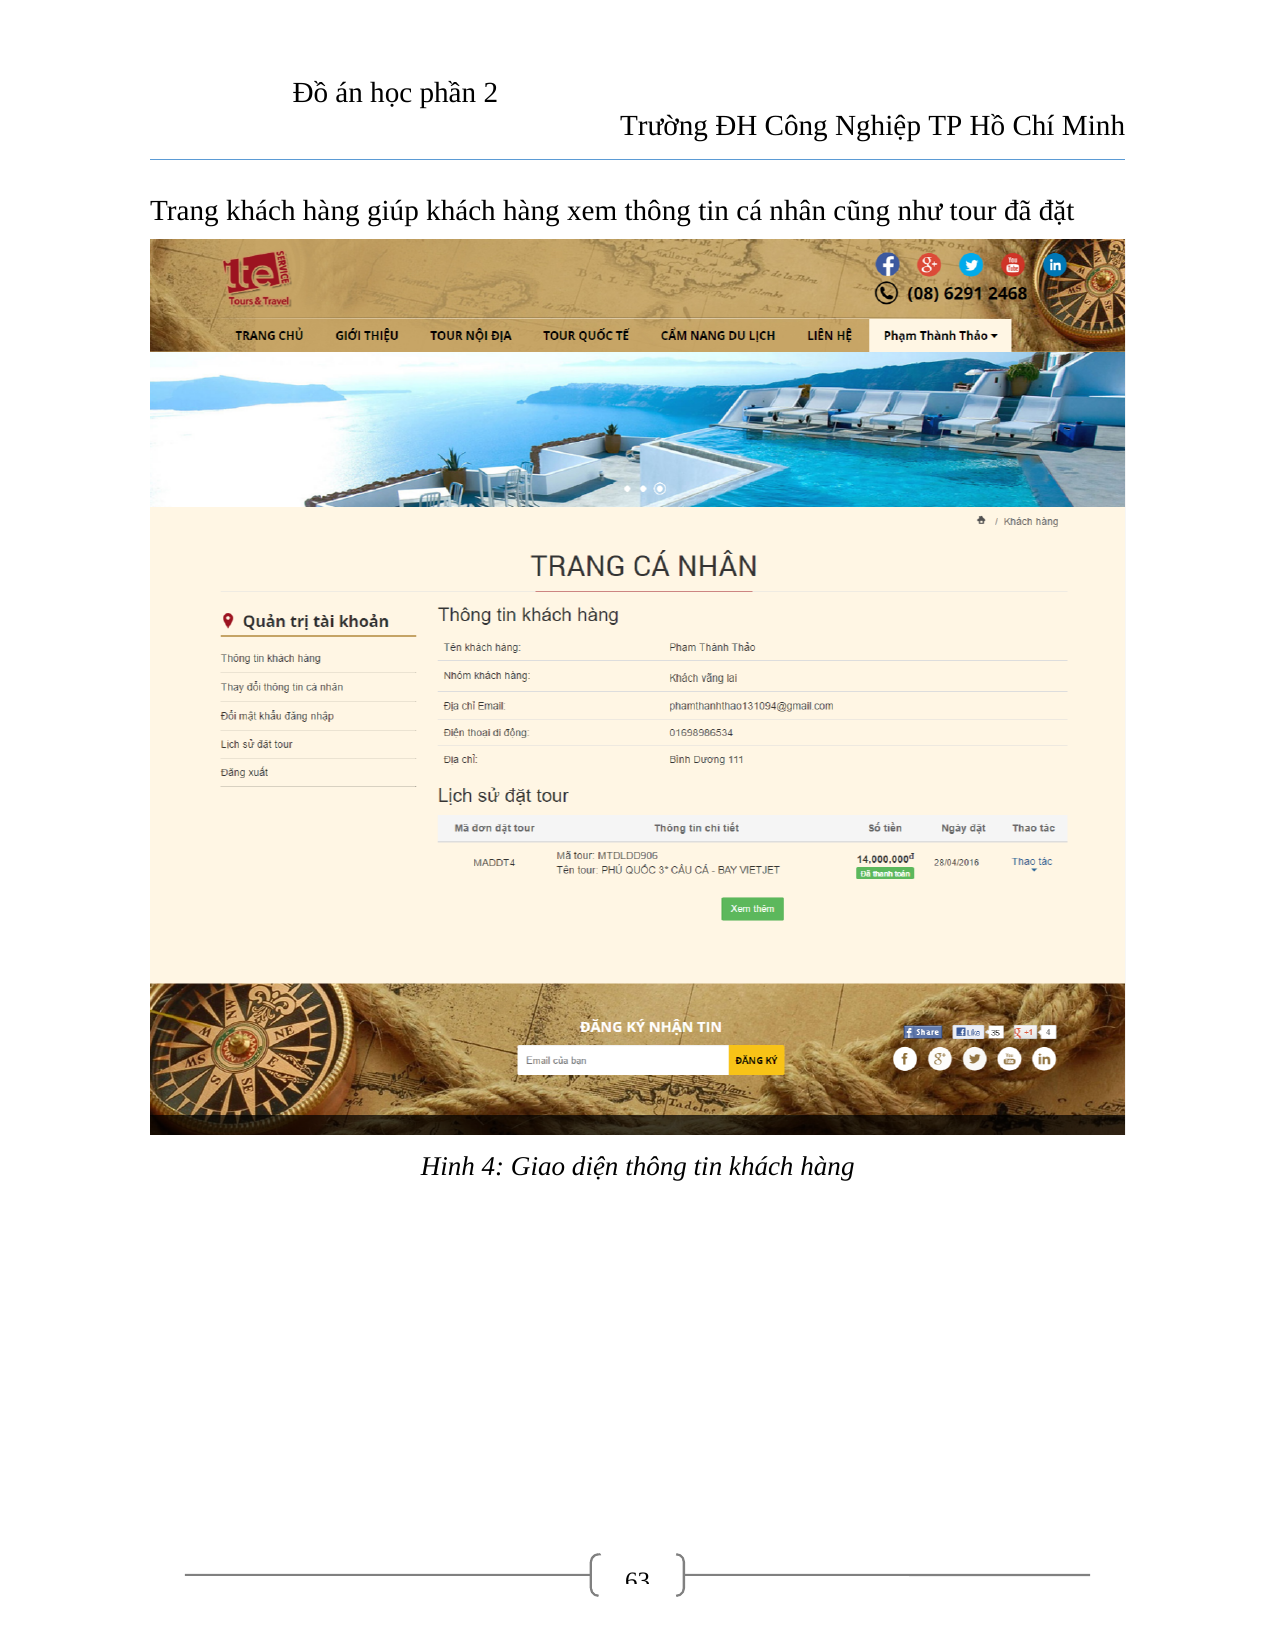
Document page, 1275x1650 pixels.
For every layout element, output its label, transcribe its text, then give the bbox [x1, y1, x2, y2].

list Trang khách hàng giúp khách hàng xem thông tin cá nhân cũng như tour đã đặt [150, 193, 1125, 227]
picture [150, 239, 1125, 1135]
list Hinh 4: Giao diện thông tin khách hàng [150, 1150, 1125, 1181]
